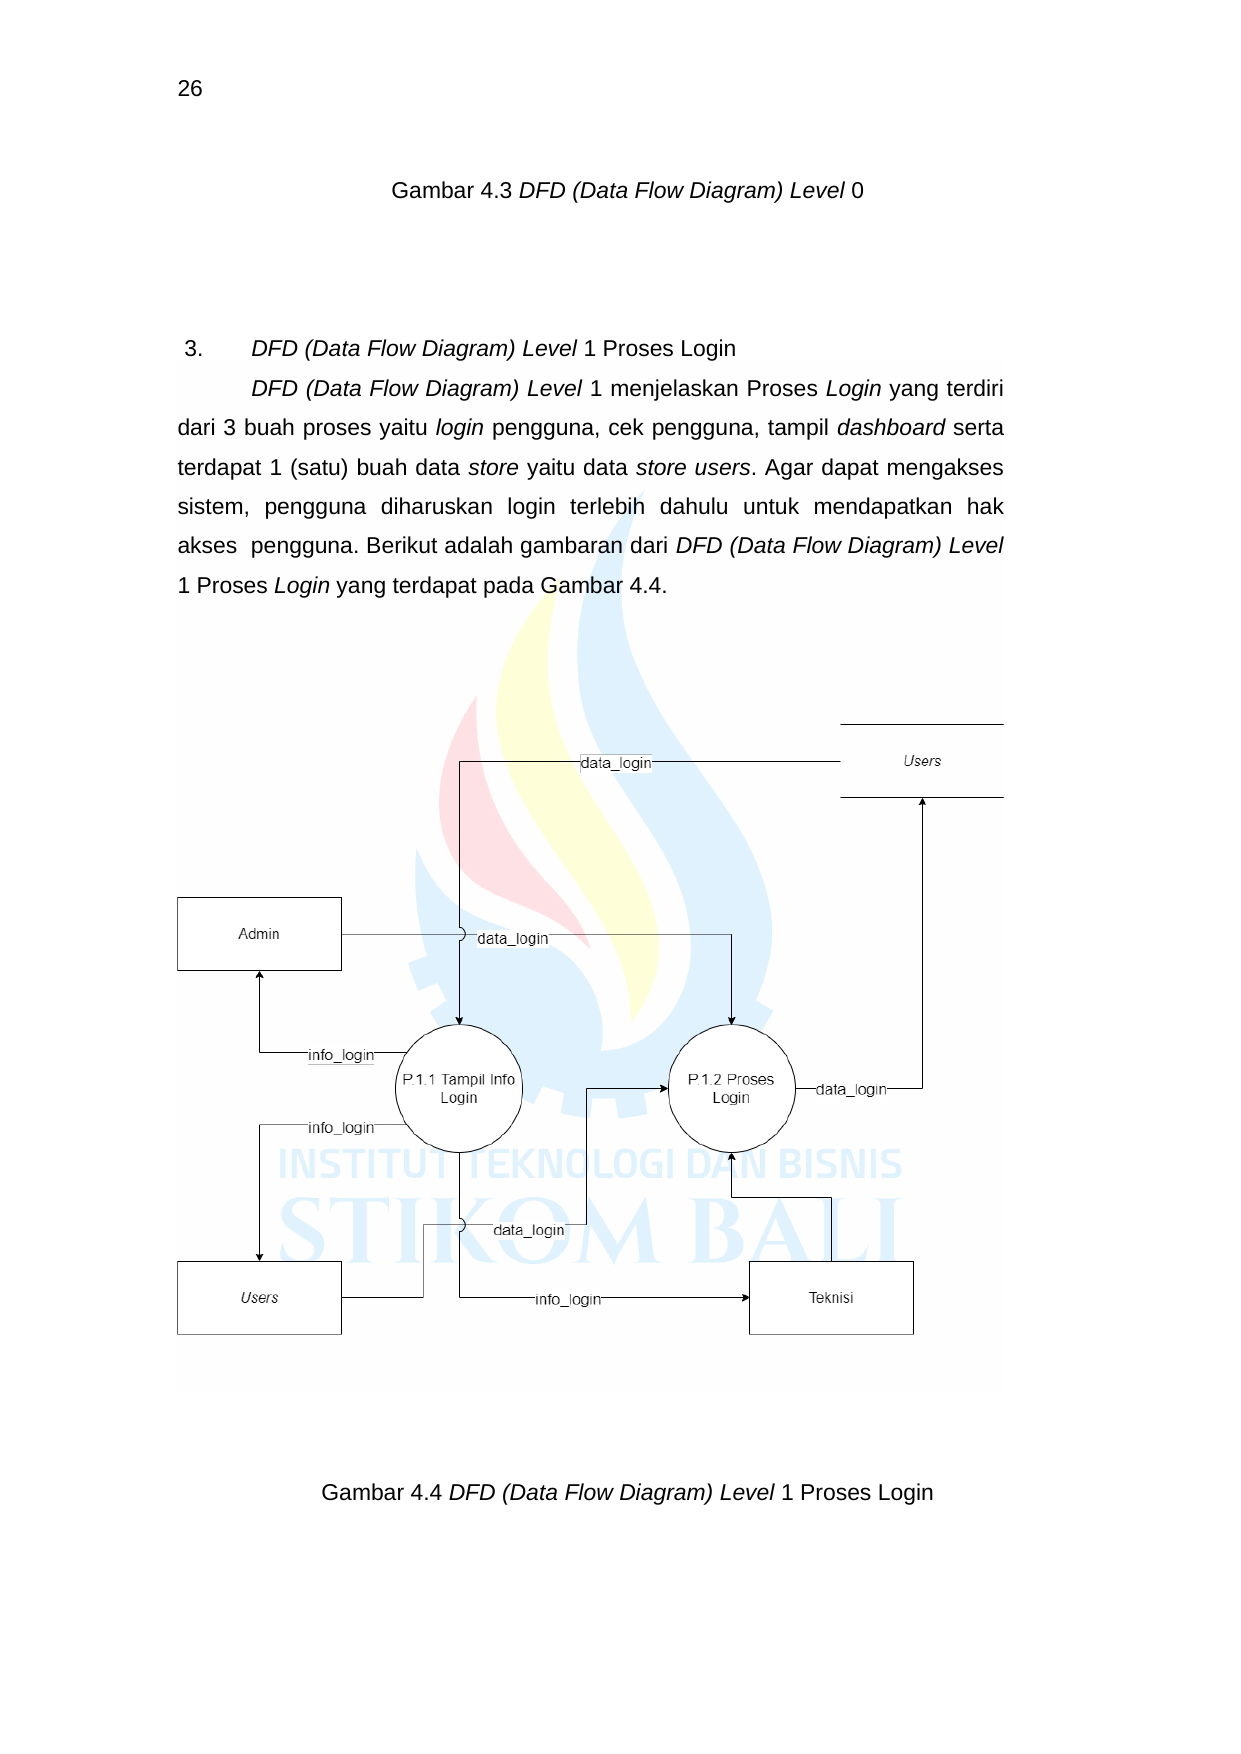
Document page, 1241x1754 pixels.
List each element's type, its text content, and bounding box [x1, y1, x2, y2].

text Gambar 4.4 DFD (Data Flow Diagram) Level 1 Proses Login [177, 1479, 1004, 1506]
list DFD (Data Flow Diagram) Level 1 Proses Login [184, 335, 1004, 361]
list Gambar 4.3 DFD (Data Flow Diagram) Level 0 [177, 177, 1004, 203]
picture [177, 724, 1004, 1335]
text DFD (Data Flow Diagram) Level 1 menjelaskan Proses Login yang terdiri dari 3 buah proses yaitu login pengguna, cek pengguna, tampil dashboard serta terdapat 1 (satu) buah data store yaitu data store users. Agar dapat mengakses sistem, pengguna diharuskan login terlebih dahulu untuk mendapatkan hak akses pengguna. Berikut adalah gambaran dari DFD (Data Flow Diagram) Level 1 Proses Login yang terdapat pada Gambar 4.4. [177, 374, 1004, 598]
